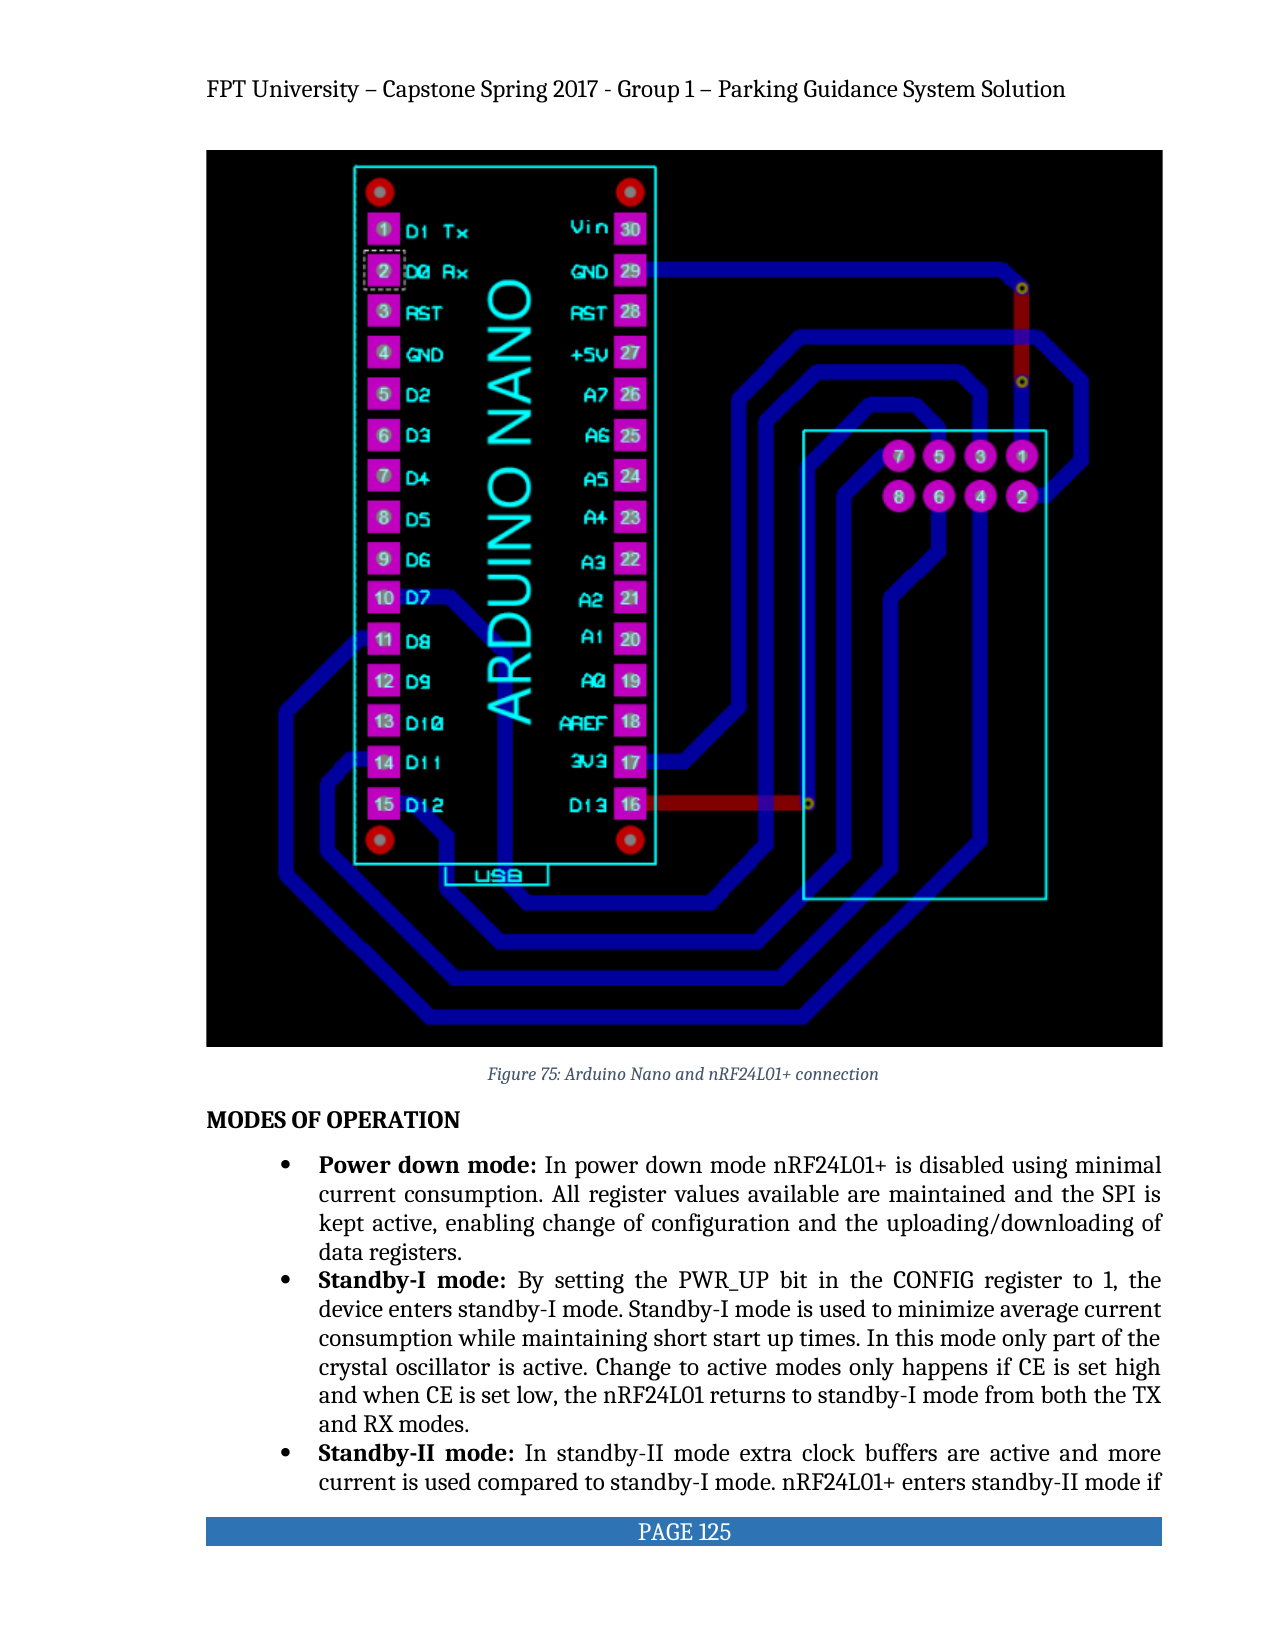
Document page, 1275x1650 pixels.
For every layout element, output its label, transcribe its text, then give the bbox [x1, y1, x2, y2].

text Power down mode: In power down mode nRF24L01+ is disabled using minimal current consumption. All register values available are maintained and the SPI is kept active, enabling change of configuration and the uploading/downloading of data registers. [281, 1151, 1162, 1266]
picture [206, 150, 1163, 1047]
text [281, 1439, 1162, 1496]
text MODES OF OPERATION [206, 1106, 1162, 1135]
text Standby-I mode: By setting the PWR_UP bit in the CONFIG register to 1, the device enters standby-I mode. Standby-I mode is used to minimize average current consumption while maintaining short start up times. In this mode only part of the crystal oscillator is active. Change to active modes only happens if CE is set high and when CE is set low, the nRF24L01 returns to standby-I mode from both the TX and RX modes. [281, 1266, 1162, 1439]
